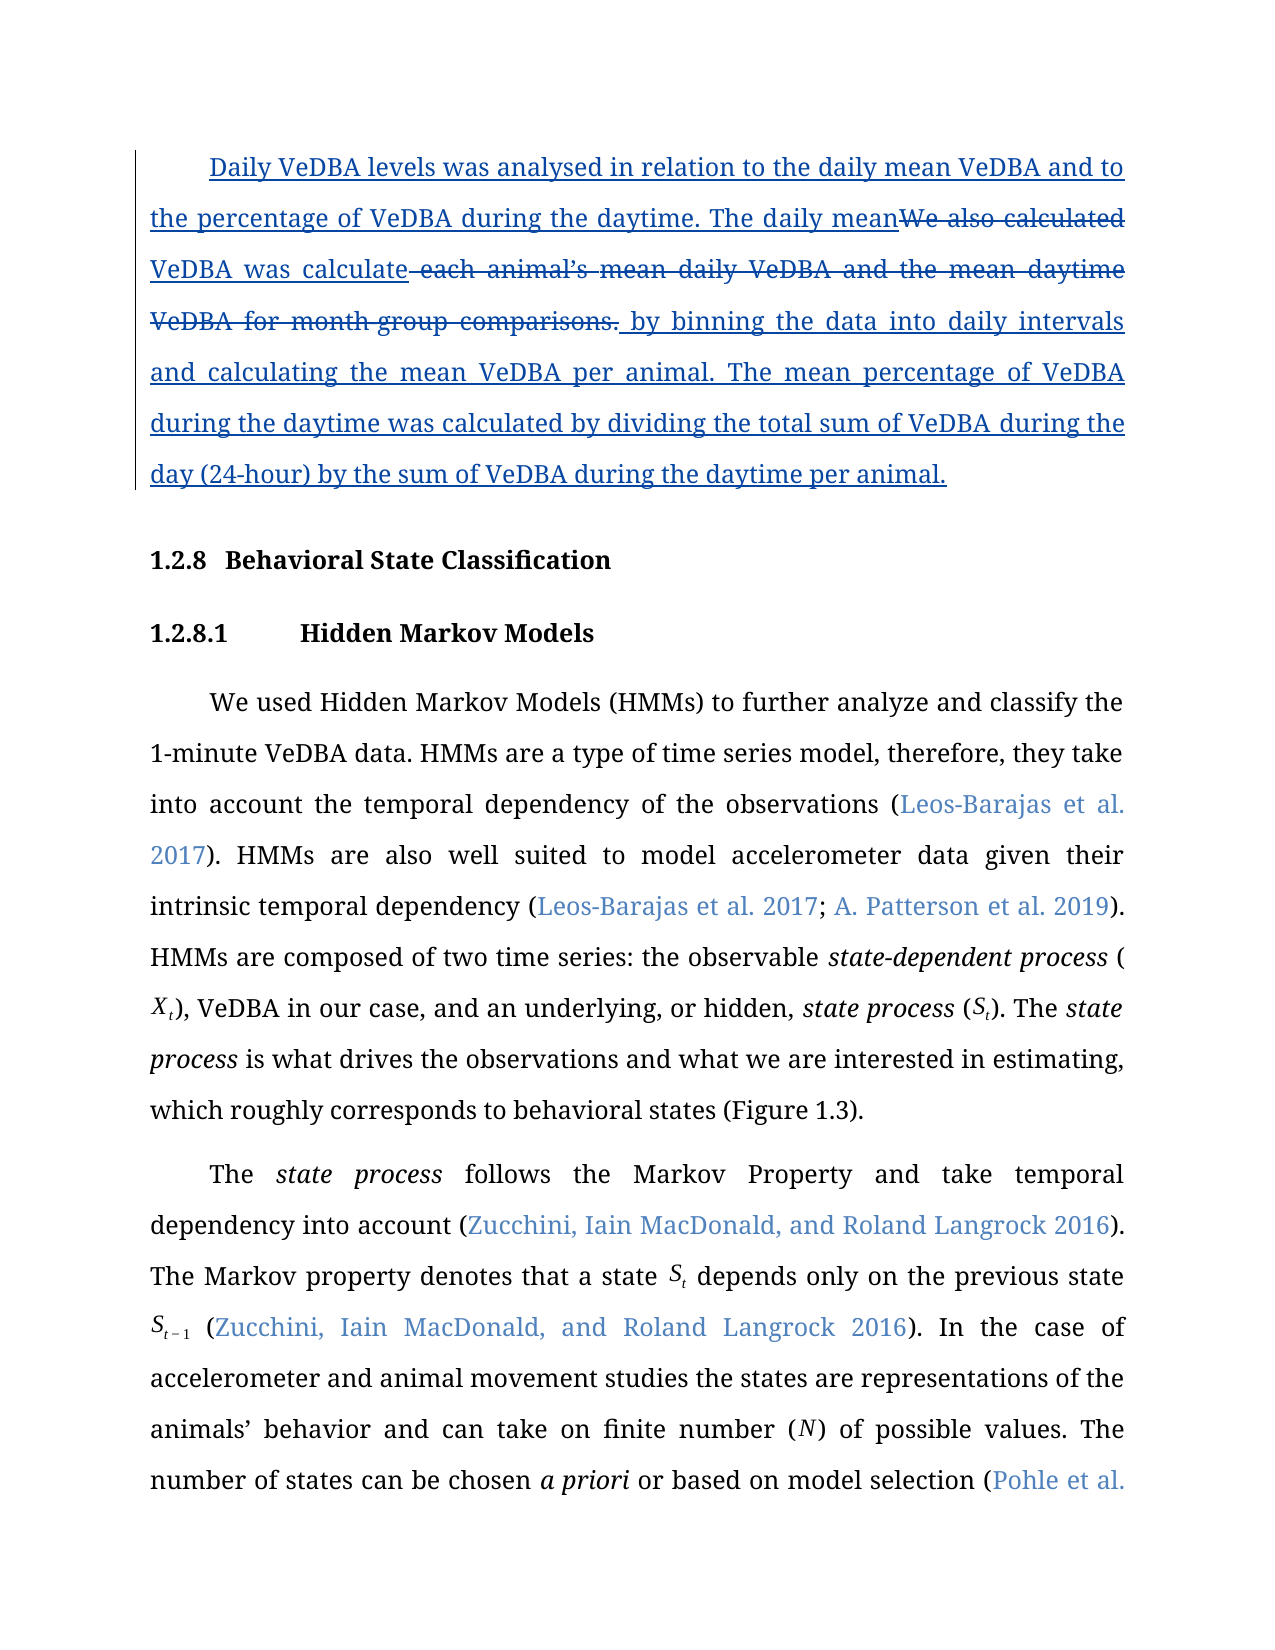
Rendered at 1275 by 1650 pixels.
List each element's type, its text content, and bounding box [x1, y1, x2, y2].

subtitle 1.2.8 Behavioral State Classification [150, 543, 1125, 577]
text We used Hidden Markov Models (HMMs) to further analyze and classify the 1-minute VeDBA data. HMMs are a type of time series model, therefore, they take into account the temporal dependency of the observations (Leos-Barajas et al. 2017). HMMs are also well suited to model accelerometer data given their intrinsic temporal dependency (Leos-Barajas et al. 2017; A. Patterson et al. 2019). HMMs are composed of two time series: the observable state-dependent process (), VeDBA in our case, and an underlying, or hidden, state process (). The state process is what drives the observations and what we are interested in estimating, which roughly corresponds to behavioral states (Figure 1.3). [150, 685, 1125, 1127]
subtitle 1.2.8.1 Hidden Markov Models [150, 615, 1125, 649]
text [150, 1157, 1125, 1497]
